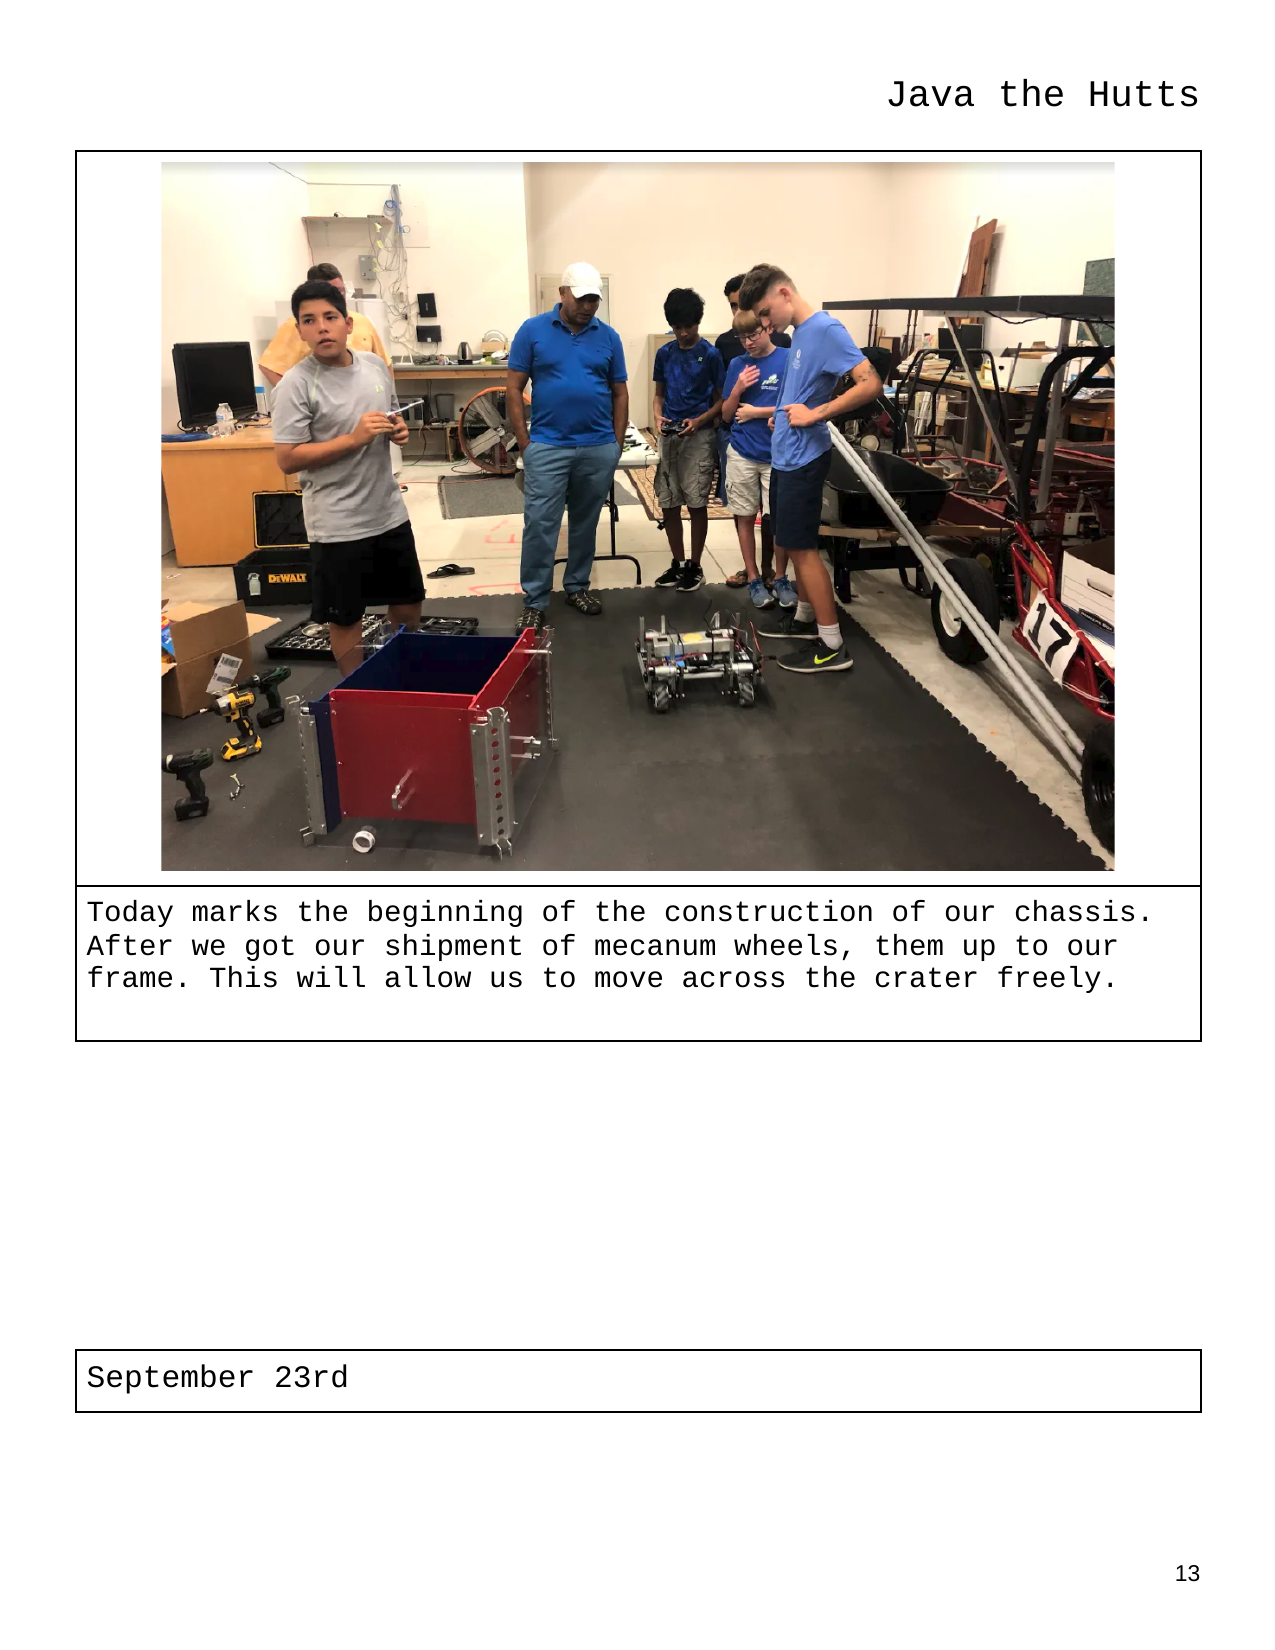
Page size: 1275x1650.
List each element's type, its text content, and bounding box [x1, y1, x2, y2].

table_header September 23rd [77, 1351, 1200, 1411]
table_cell Today marks the beginning of the construction of our chassis. After we got our shipment of mecanum wheels, them up to our frame. This will allow us to move across the crater freely. [77, 887, 1200, 1040]
picture [161, 162, 1115, 871]
table_cell [77, 152, 1200, 885]
